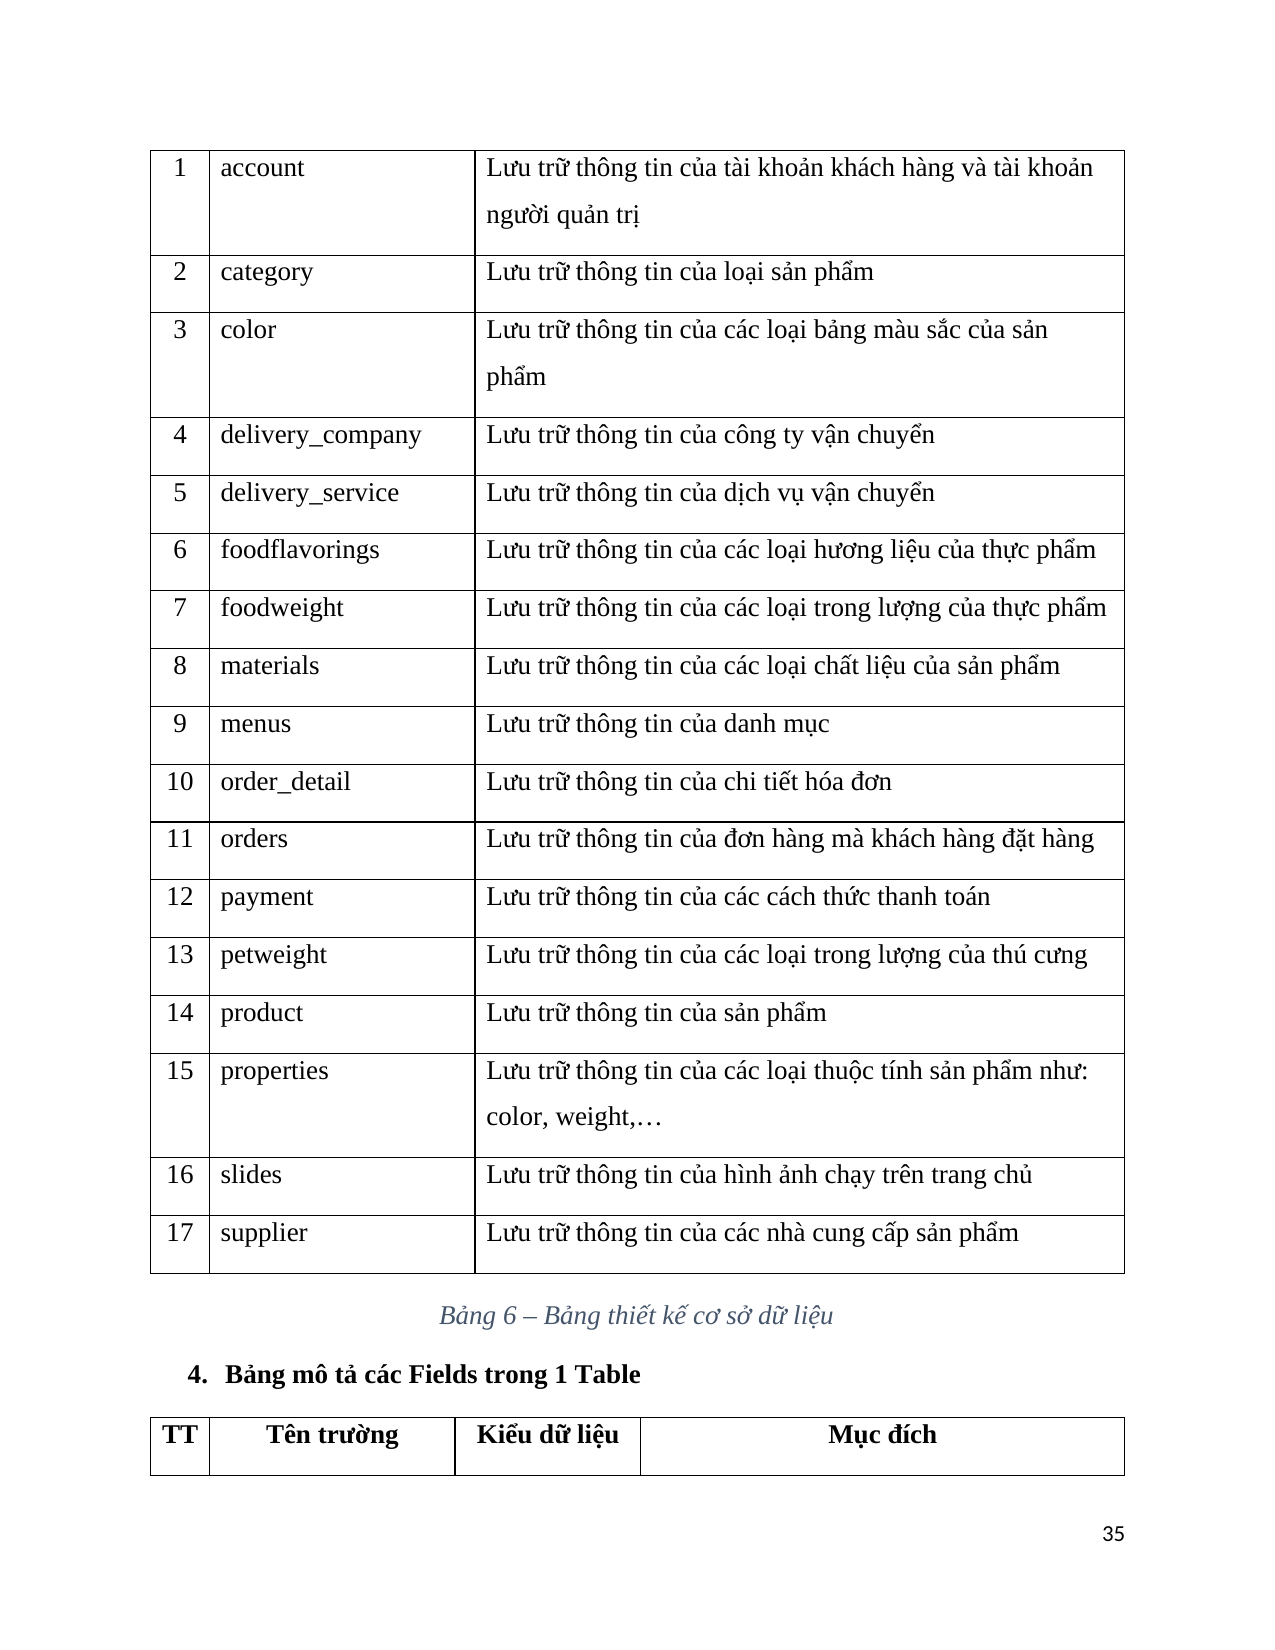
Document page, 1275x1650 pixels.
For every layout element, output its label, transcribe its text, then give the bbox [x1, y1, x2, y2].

table_cell 8 [151, 649, 209, 706]
table_cell 9 [151, 707, 209, 764]
table_cell Lưu trữ thông tin của các nhà cung cấp sản phẩm [476, 1216, 1124, 1273]
table_cell orders [210, 823, 474, 879]
table_cell Lưu trữ thông tin của chi tiết hóa đơn [476, 765, 1124, 821]
table_cell Lưu trữ thông tin của công ty vận chuyển [476, 418, 1124, 474]
table_cell menus [210, 707, 474, 764]
table_cell Lưu trữ thông tin của các loại chất liệu của sản phẩm [476, 649, 1124, 706]
list Bảng mô tả các Fields trong 1 Table [187, 1358, 1125, 1389]
table_cell Lưu trữ thông tin của dịch vụ vận chuyển [476, 476, 1124, 532]
table_cell 4 [151, 418, 209, 474]
table_cell 6 [151, 534, 209, 590]
table_cell supplier [210, 1216, 474, 1273]
table_cell 5 [151, 476, 209, 532]
table_cell Lưu trữ thông tin của các loại trong lượng của thú cưng [476, 938, 1124, 995]
table_header Kiểu dữ liệu [456, 1418, 640, 1475]
table_cell product [210, 996, 474, 1053]
table_cell Lưu trữ thông tin của loại sản phẩm [476, 256, 1124, 312]
table_cell Lưu trữ thông tin của tài khoản khách hàng và tài khoản người quản trị [476, 151, 1124, 254]
text Bảng 6 – Bảng thiết kế cơ sở dữ liệu [150, 1299, 1125, 1330]
table_cell Lưu trữ thông tin của sản phẩm [476, 996, 1124, 1053]
table_cell 10 [151, 765, 209, 821]
table_cell delivery_company [210, 418, 474, 474]
table_cell account [210, 151, 474, 254]
table_cell 14 [151, 996, 209, 1053]
table_cell properties [210, 1054, 474, 1157]
table_cell 1 [151, 151, 209, 254]
table_cell Lưu trữ thông tin của đơn hàng mà khách hàng đặt hàng [476, 823, 1124, 879]
table_cell 2 [151, 256, 209, 312]
table_cell Lưu trữ thông tin của các loại thuộc tính sản phẩm như: color, weight,… [476, 1054, 1124, 1157]
table_cell foodweight [210, 591, 474, 648]
table_cell Lưu trữ thông tin của các loại bảng màu sắc của sản phẩm [476, 313, 1124, 417]
table_cell Lưu trữ thông tin của danh mục [476, 707, 1124, 764]
table_cell delivery_service [210, 476, 474, 532]
table_header Tên trường [210, 1418, 454, 1475]
table_cell category [210, 256, 474, 312]
table_cell 15 [151, 1054, 209, 1157]
table_cell payment [210, 880, 474, 937]
table_cell 16 [151, 1158, 209, 1215]
table_cell Lưu trữ thông tin của hình ảnh chạy trên trang chủ [476, 1158, 1124, 1215]
table_cell petweight [210, 938, 474, 995]
table_cell 12 [151, 880, 209, 937]
table_cell 3 [151, 313, 209, 417]
table_header Mục đích [641, 1418, 1124, 1475]
table_cell order_detail [210, 765, 474, 821]
table_cell Lưu trữ thông tin của các loại hương liệu của thực phẩm [476, 534, 1124, 590]
table_cell 13 [151, 938, 209, 995]
table_cell color [210, 313, 474, 417]
table_cell Lưu trữ thông tin của các cách thức thanh toán [476, 880, 1124, 937]
table_cell 7 [151, 591, 209, 648]
table_cell Lưu trữ thông tin của các loại trong lượng của thực phẩm [476, 591, 1124, 648]
table_cell 17 [151, 1216, 209, 1273]
table_cell slides [210, 1158, 474, 1215]
table_cell foodflavorings [210, 534, 474, 590]
table_header TT [151, 1418, 209, 1475]
table_cell materials [210, 649, 474, 706]
table_cell 11 [151, 823, 209, 879]
